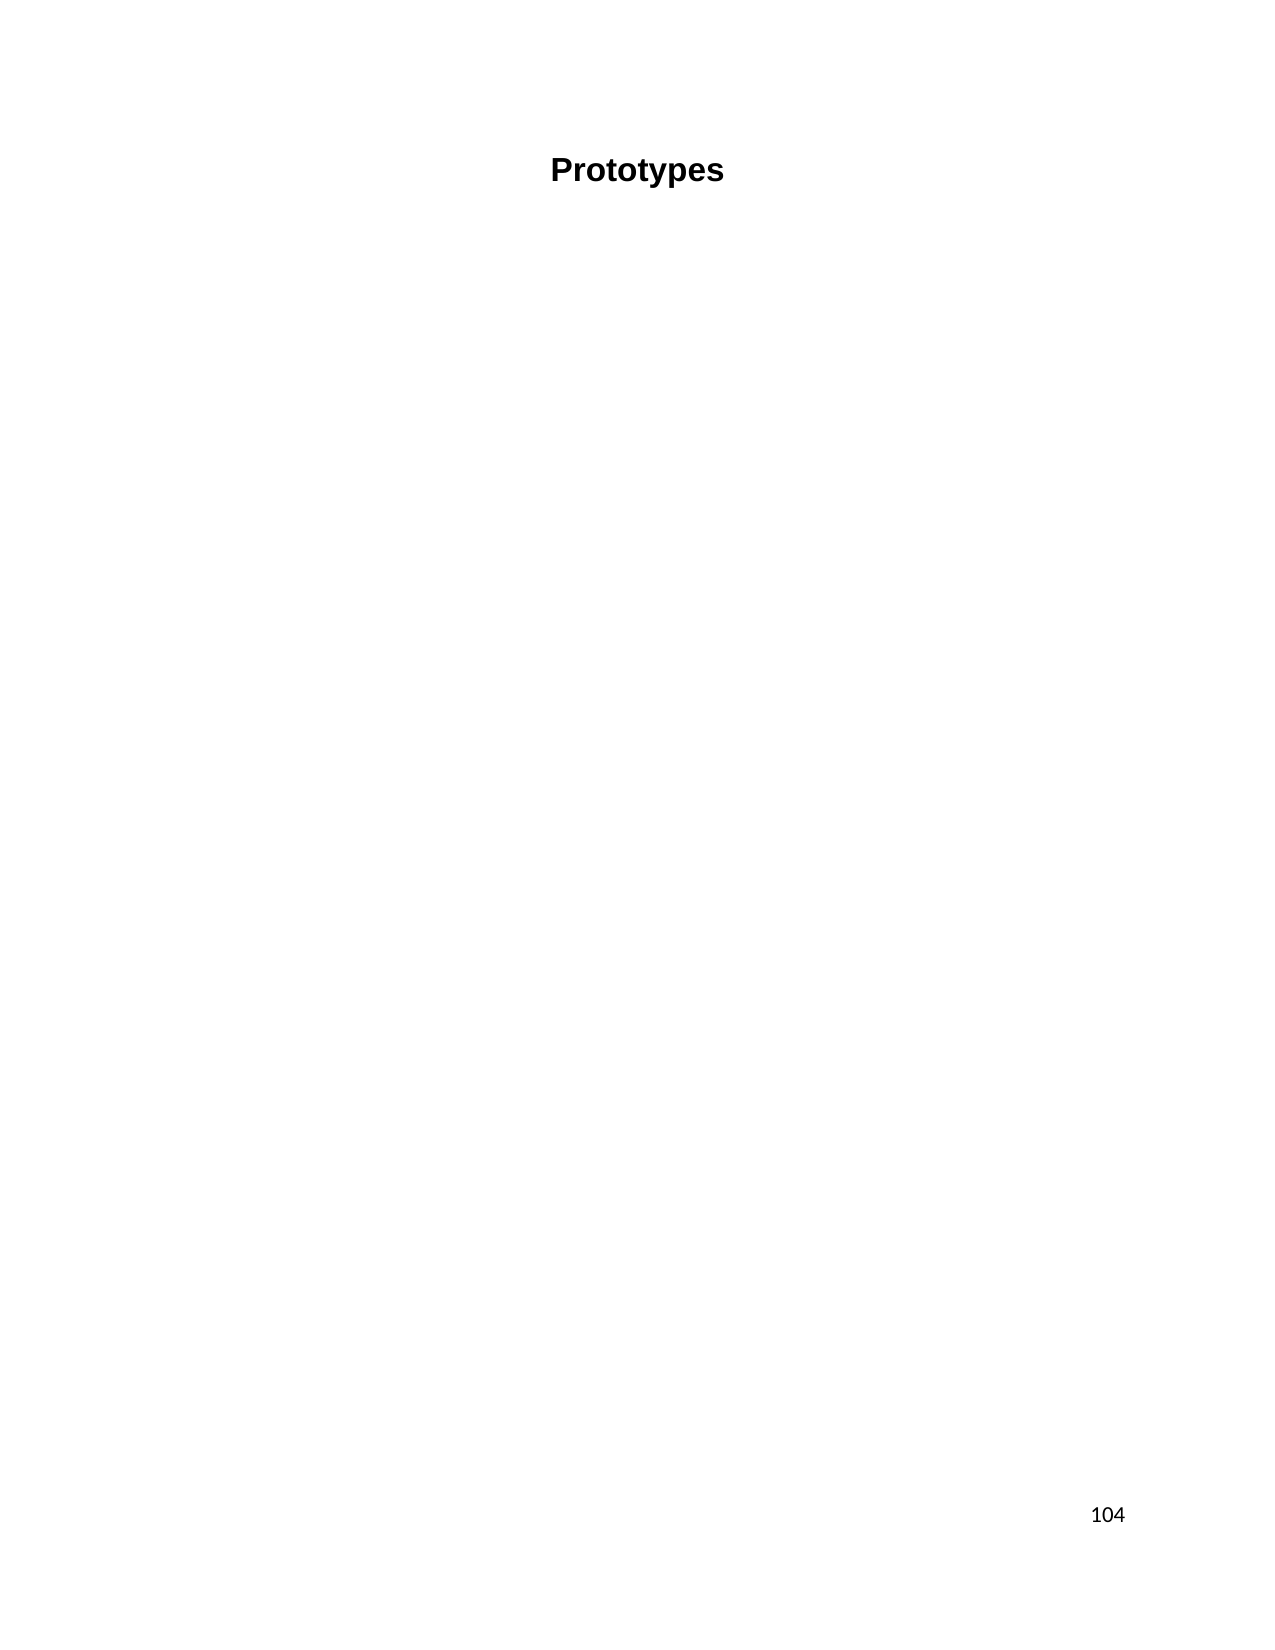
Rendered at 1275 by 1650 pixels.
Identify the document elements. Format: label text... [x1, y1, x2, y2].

text Prototypes [150, 150, 1125, 188]
